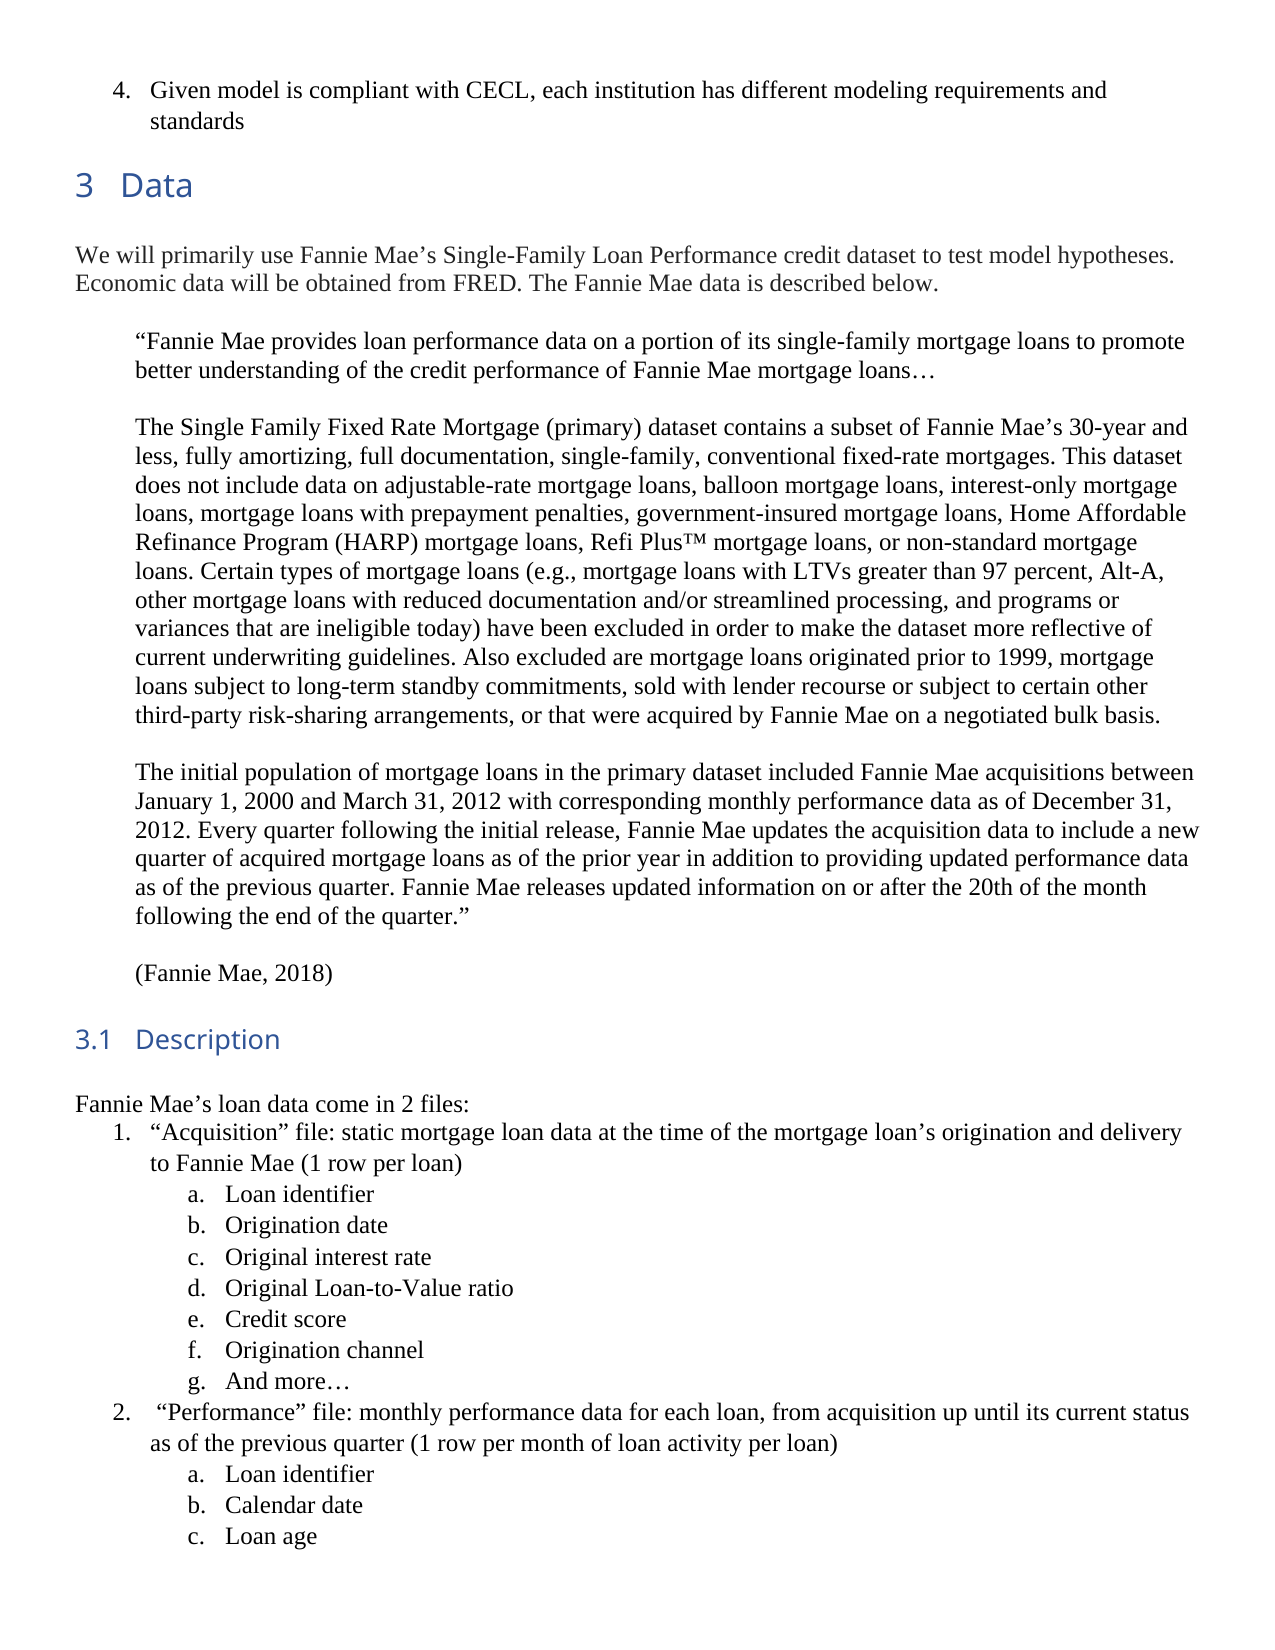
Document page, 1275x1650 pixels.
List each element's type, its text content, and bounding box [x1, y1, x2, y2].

subtitle Description [75, 1020, 1200, 1057]
list “Performance” file: monthly performance data for each loan, from acquisition up until its current status as of the previous quarter (1 row per month of loan activity per loan) [112, 1397, 1200, 1457]
list And more… [187, 1366, 1200, 1394]
list Loan age [187, 1521, 1200, 1550]
subtitle Data [75, 162, 1200, 207]
list Calendar date [187, 1490, 1200, 1519]
text (Fannie Mae, 2018) [135, 958, 1200, 987]
text The initial population of mortgage loans in the primary dataset included Fannie Mae acquisitions between January 1, 2000 and March 31, 2012 with corresponding monthly performance data as of December 31, 2012. Every quarter following the initial release, Fannie Mae updates the acquisition data to include a new quarter of acquired mortgage loans as of the prior year in addition to providing updated performance data as of the previous quarter. Fannie Mae releases updated information on or after the 20th of the month following the end of the quarter.” [135, 757, 1200, 930]
list Loan identifier [187, 1459, 1200, 1488]
list Loan identifier [187, 1179, 1200, 1208]
text “Fannie Mae provides loan performance data on a portion of its single-family mortgage loans to promote better understanding of the credit performance of Fannie Mae mortgage loans… [135, 326, 1200, 383]
list Origination channel [187, 1335, 1200, 1363]
text Fannie Mae’s loan data come in 2 files: [75, 1089, 1200, 1117]
list Given model is compliant with CECL, each institution has different modeling requirements and standards [112, 75, 1200, 135]
list Origination date [187, 1211, 1200, 1239]
list Original interest rate [187, 1242, 1200, 1270]
text We will primarily use Fannie Mae’s Single-Family Loan Performance credit dataset to test model hypotheses. Economic data will be obtained from FRED. The Fannie Mae data is described below. [75, 240, 1200, 297]
list Original Loan-to-Value ratio [187, 1273, 1200, 1301]
list Credit score [187, 1304, 1200, 1332]
list “Acquisition” file: static mortgage loan data at the time of the mortgage loan’s origination and delivery to Fannie Mae (1 row per loan) [112, 1117, 1200, 1177]
text The Single Family Fixed Rate Mortgage (primary) dataset contains a subset of Fannie Mae’s 30-year and less, fully amortizing, full documentation, single-family, conventional fixed-rate mortgages. This dataset does not include data on adjustable-rate mortgage loans, balloon mortgage loans, interest-only mortgage loans, mortgage loans with prepayment penalties, government-insured mortgage loans, Home Affordable Refinance Program (HARP) mortgage loans, Refi Plus™ mortgage loans, or non-standard mortgage loans. Certain types of mortgage loans (e.g., mortgage loans with LTVs greater than 97 percent, Alt-A, other mortgage loans with reduced documentation and/or streamlined processing, and programs or variances that are ineligible today) have been excluded in order to make the dataset more reflective of current underwriting guidelines. Also excluded are mortgage loans originated prior to 1999, mortgage loans subject to long-term standby commitments, sold with lender recourse or subject to certain other third-party risk-sharing arrangements, or that were acquired by Fannie Mae on a negotiated bulk basis. [135, 412, 1200, 728]
